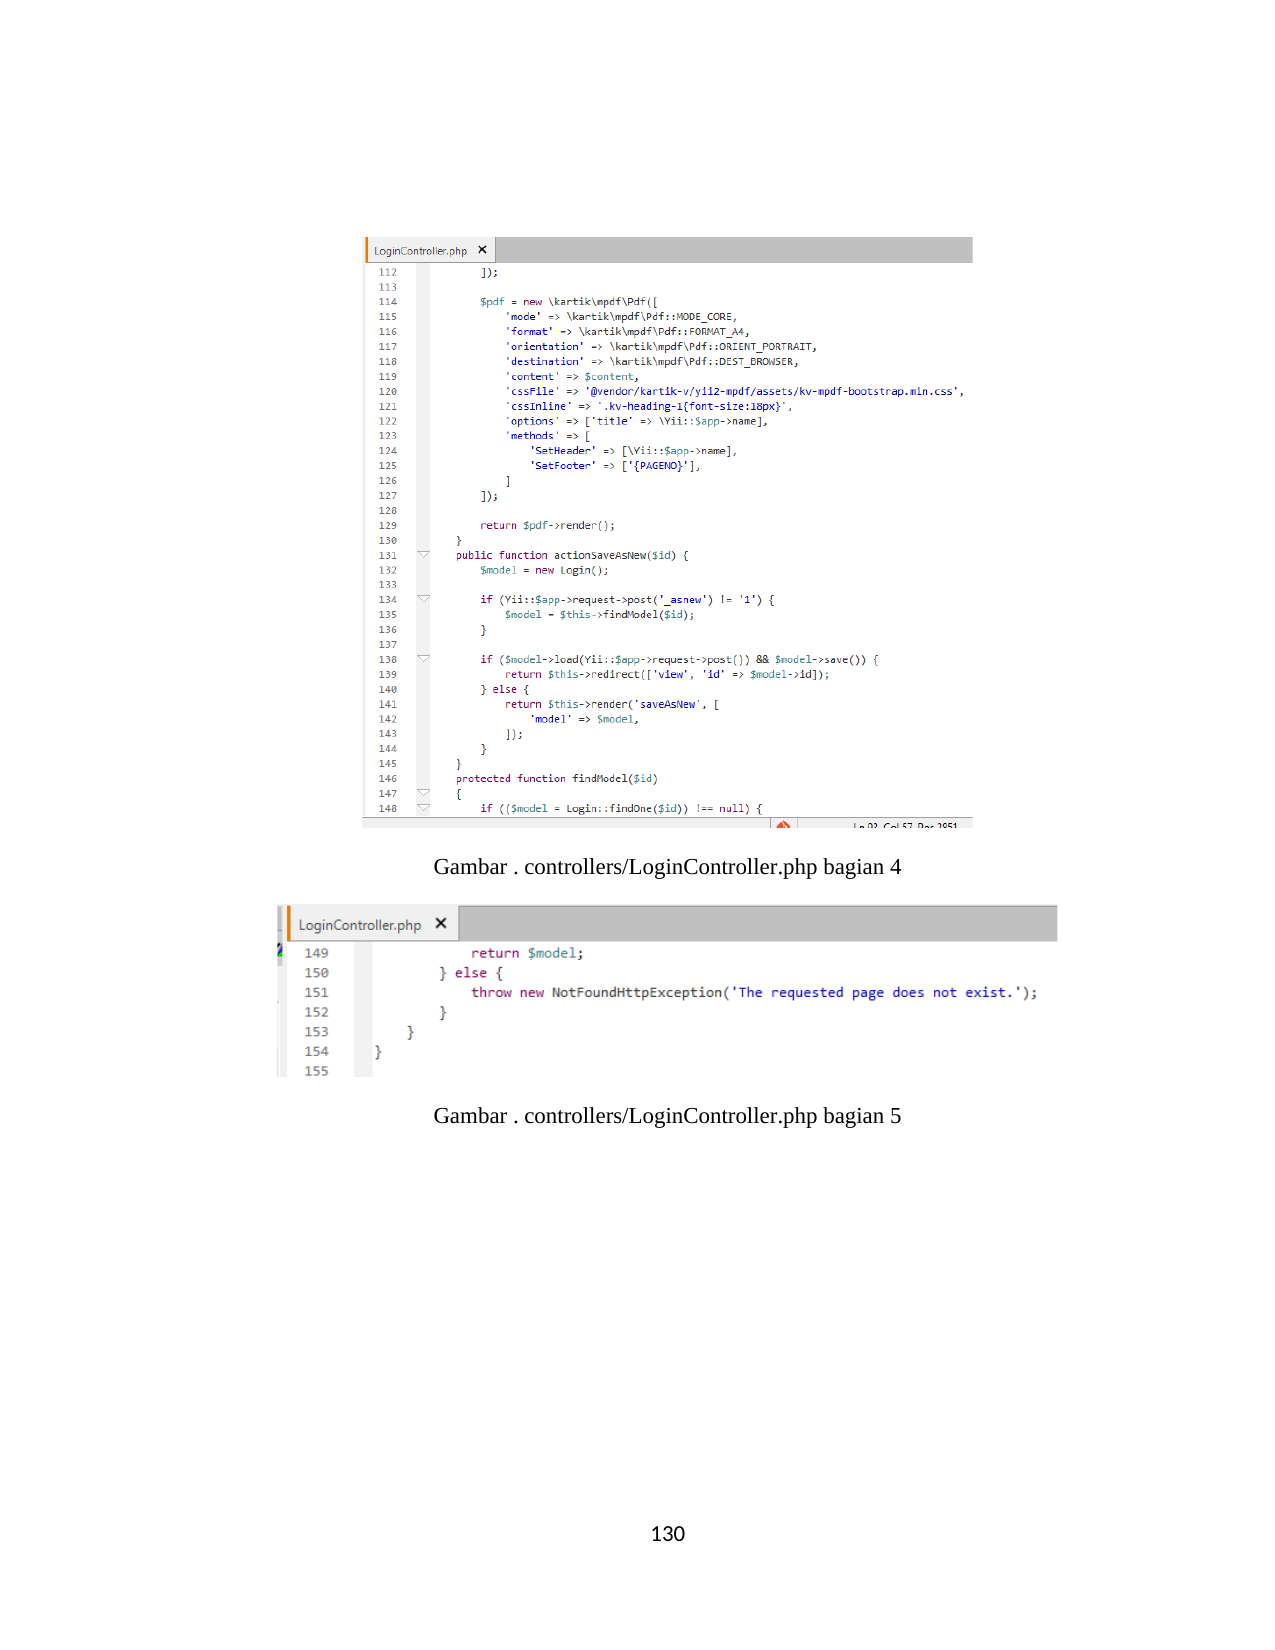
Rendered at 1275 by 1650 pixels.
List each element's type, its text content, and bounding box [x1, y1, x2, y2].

text Gambar . controllers/LoginController.php bagian 5 [237, 1102, 1098, 1128]
picture [362, 237, 973, 828]
text Gambar . controllers/LoginController.php bagian 4 [237, 853, 1098, 879]
picture [277, 904, 1058, 1077]
